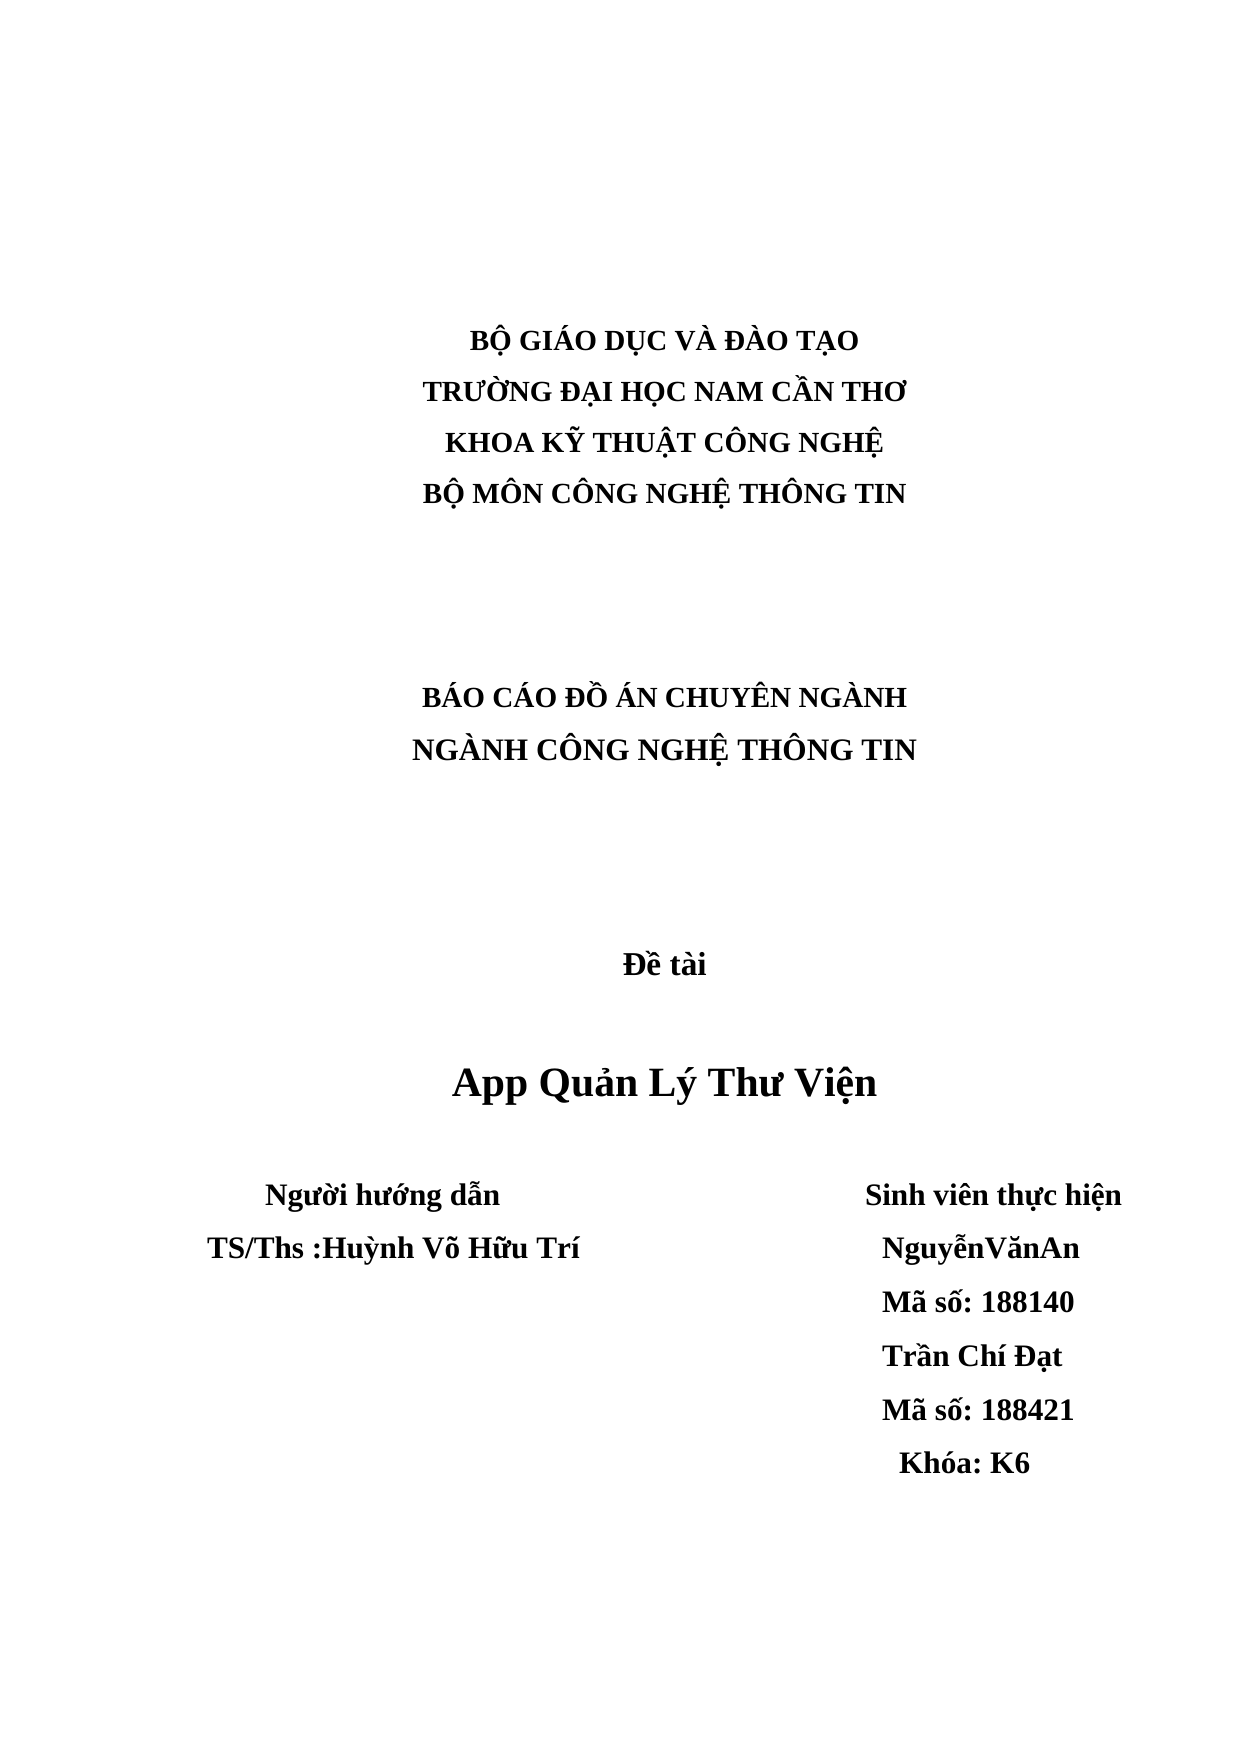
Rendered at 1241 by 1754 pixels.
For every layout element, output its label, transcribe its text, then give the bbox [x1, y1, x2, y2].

text KHOA KỸ THUẬT CÔNG NGHỆ [207, 425, 1122, 459]
text Đề tài [207, 944, 1122, 982]
text App Quản Lý Thư Viện [207, 1057, 1122, 1105]
text BỘ GIÁO DỤC VÀ ĐÀO TẠO [207, 323, 1122, 357]
text TS/Ths :Huỳnh Võ Hữu Trí NguyễnVănAn [207, 1229, 1122, 1266]
text Người hướng dẫn Sinh viên thực hiện [207, 1176, 1122, 1212]
text TRƯỜNG ĐẠI HỌC NAM CẦN THƠ [207, 374, 1122, 408]
text NGÀNH CÔNG NGHỆ THÔNG TIN [207, 732, 1122, 768]
text Trần Chí Đạt [207, 1337, 1122, 1373]
text BÁO CÁO ĐỒ ÁN CHUYÊN NGÀNH [207, 681, 1122, 714]
text BỘ MÔN CÔNG NGHỆ THÔNG TIN [207, 476, 1122, 510]
text Mã số: 188421 [207, 1391, 1122, 1427]
text Mã số: 188140 [207, 1283, 1122, 1319]
text Khóa: K6 [732, 1444, 1122, 1481]
